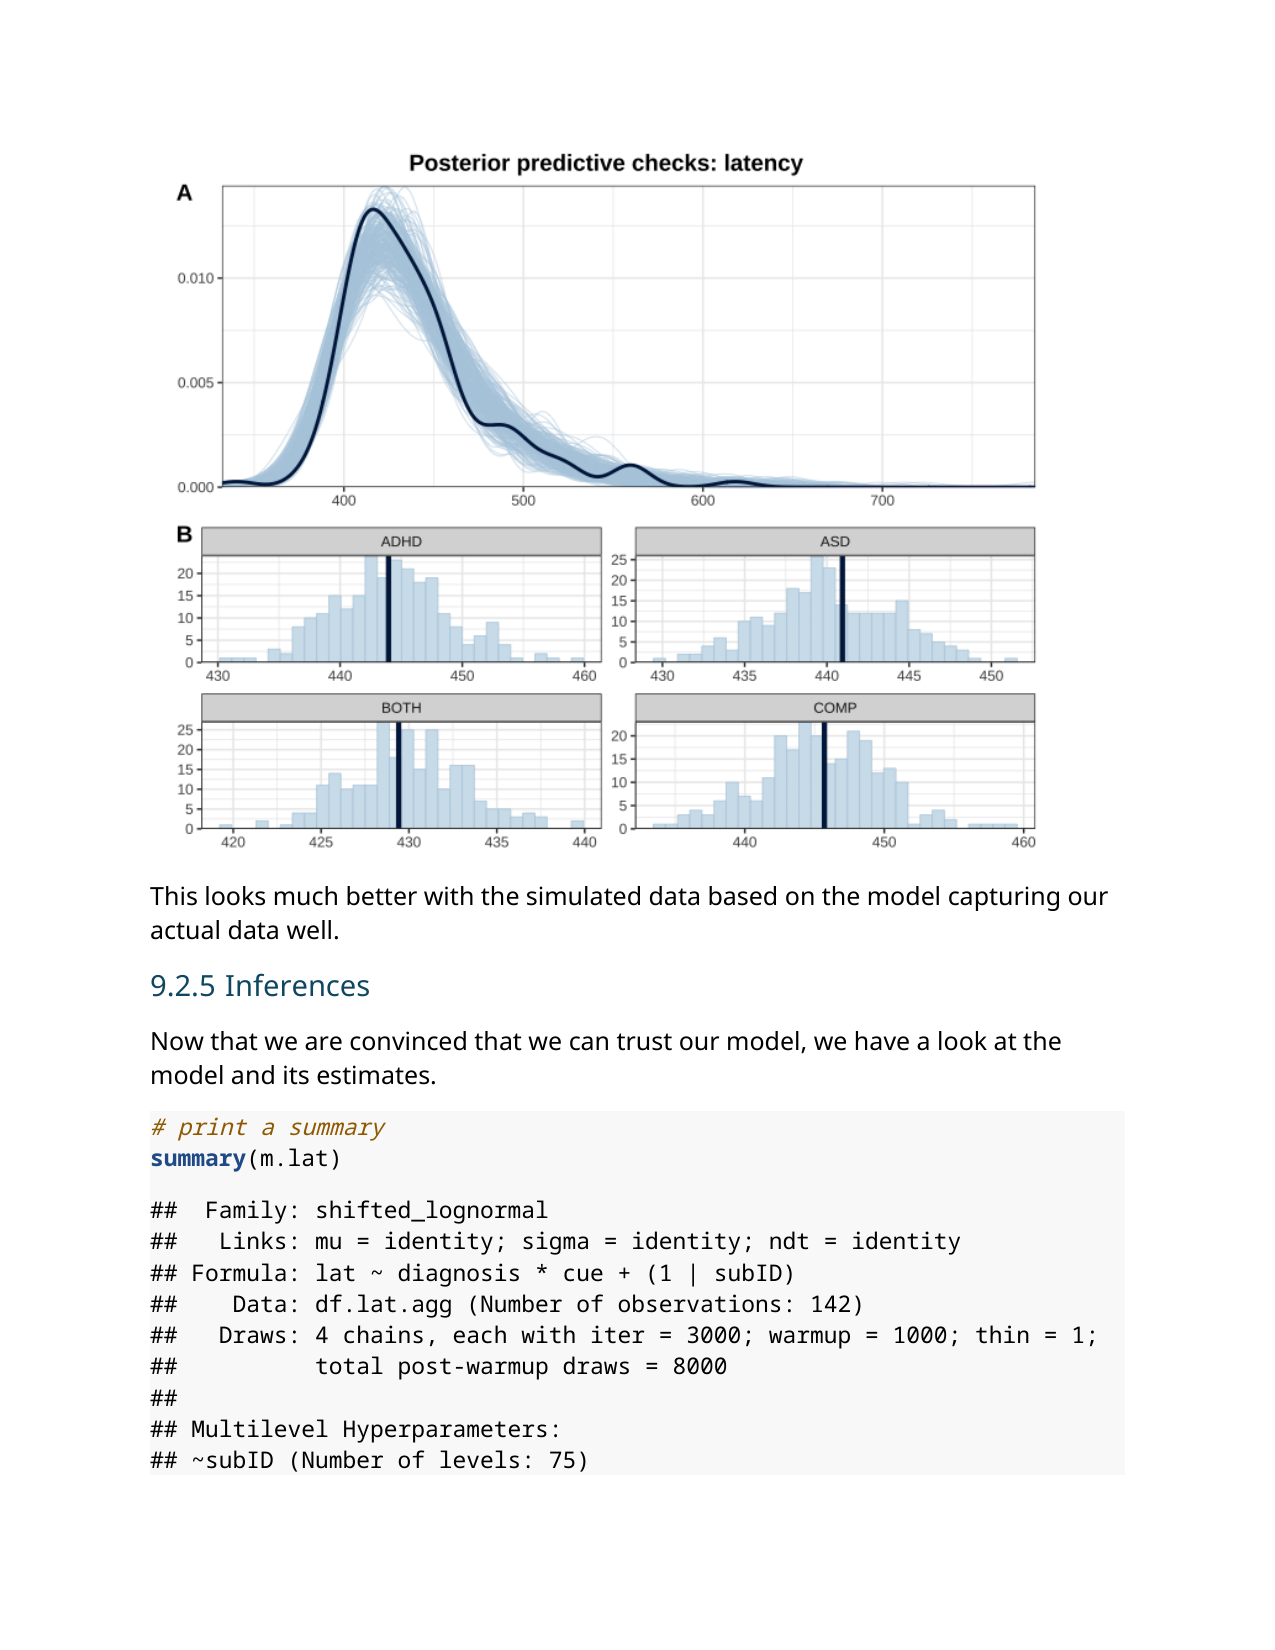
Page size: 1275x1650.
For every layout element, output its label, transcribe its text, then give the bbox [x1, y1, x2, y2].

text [150, 1194, 1125, 1475]
subtitle 9.2.5 Inferences [150, 965, 1125, 1005]
picture [168, 150, 1044, 860]
text # print a summary summary(m.lat) [342, 1111, 1125, 1173]
text Now that we are convinced that we can trust our model, we have a look at the model and its estimates. [150, 1024, 1125, 1092]
text This looks much better with the simulated data based on the model capturing our actual data well. [150, 878, 1125, 947]
